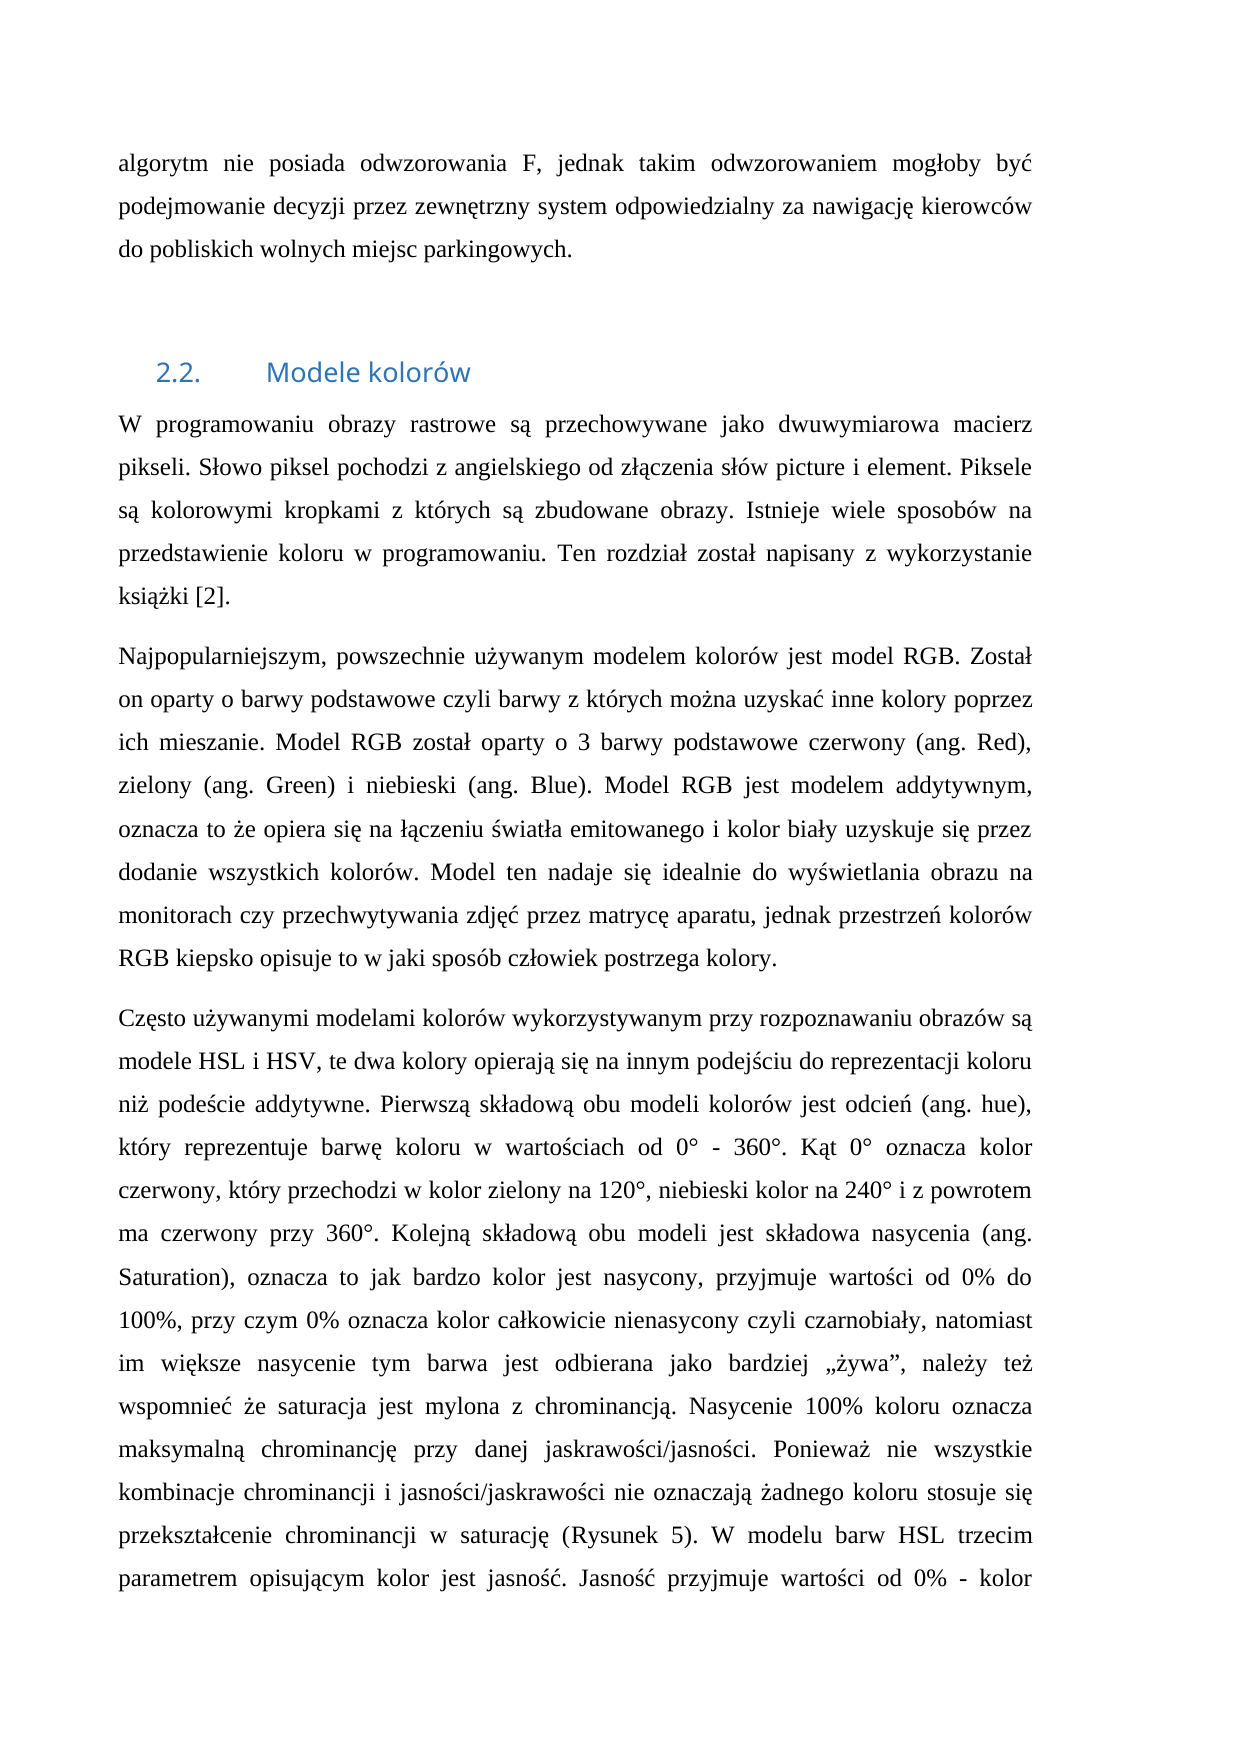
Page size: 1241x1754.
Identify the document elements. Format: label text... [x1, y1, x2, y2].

text Najpopularniejszym, powszechnie używanym modelem kolorów jest model RGB. Został on oparty o barwy podstawowe czyli barwy z których można uzyskać inne kolory poprzez ich mieszanie. Model RGB został oparty o 3 barwy podstawowe czerwony (ang. Red), zielony (ang. Green) i niebieski (ang. Blue). Model RGB jest modelem addytywnym, oznacza to że opiera się na łączeniu światła emitowanego i kolor biały uzyskuje się przez dodanie wszystkich kolorów. Model ten nadaje się idealnie do wyświetlania obrazu na monitorach czy przechwytywania zdjęć przez matrycę aparatu, jednak przestrzeń kolorów RGB kiepsko opisuje to w jaki sposób człowiek postrzega kolory. [118, 641, 1033, 972]
subtitle Modele kolorów [156, 353, 1033, 390]
text W programowaniu obrazy rastrowe są przechowywane jako dwuwymiarowa macierz pikseli. Słowo piksel pochodzi z angielskiego od złączenia słów picture i element. Piksele są kolorowymi kropkami z których są zbudowane obrazy. Istnieje wiele sposobów na przedstawienie koloru w programowaniu. Ten rozdział został napisany z wykorzystanie książki . [118, 409, 1033, 610]
